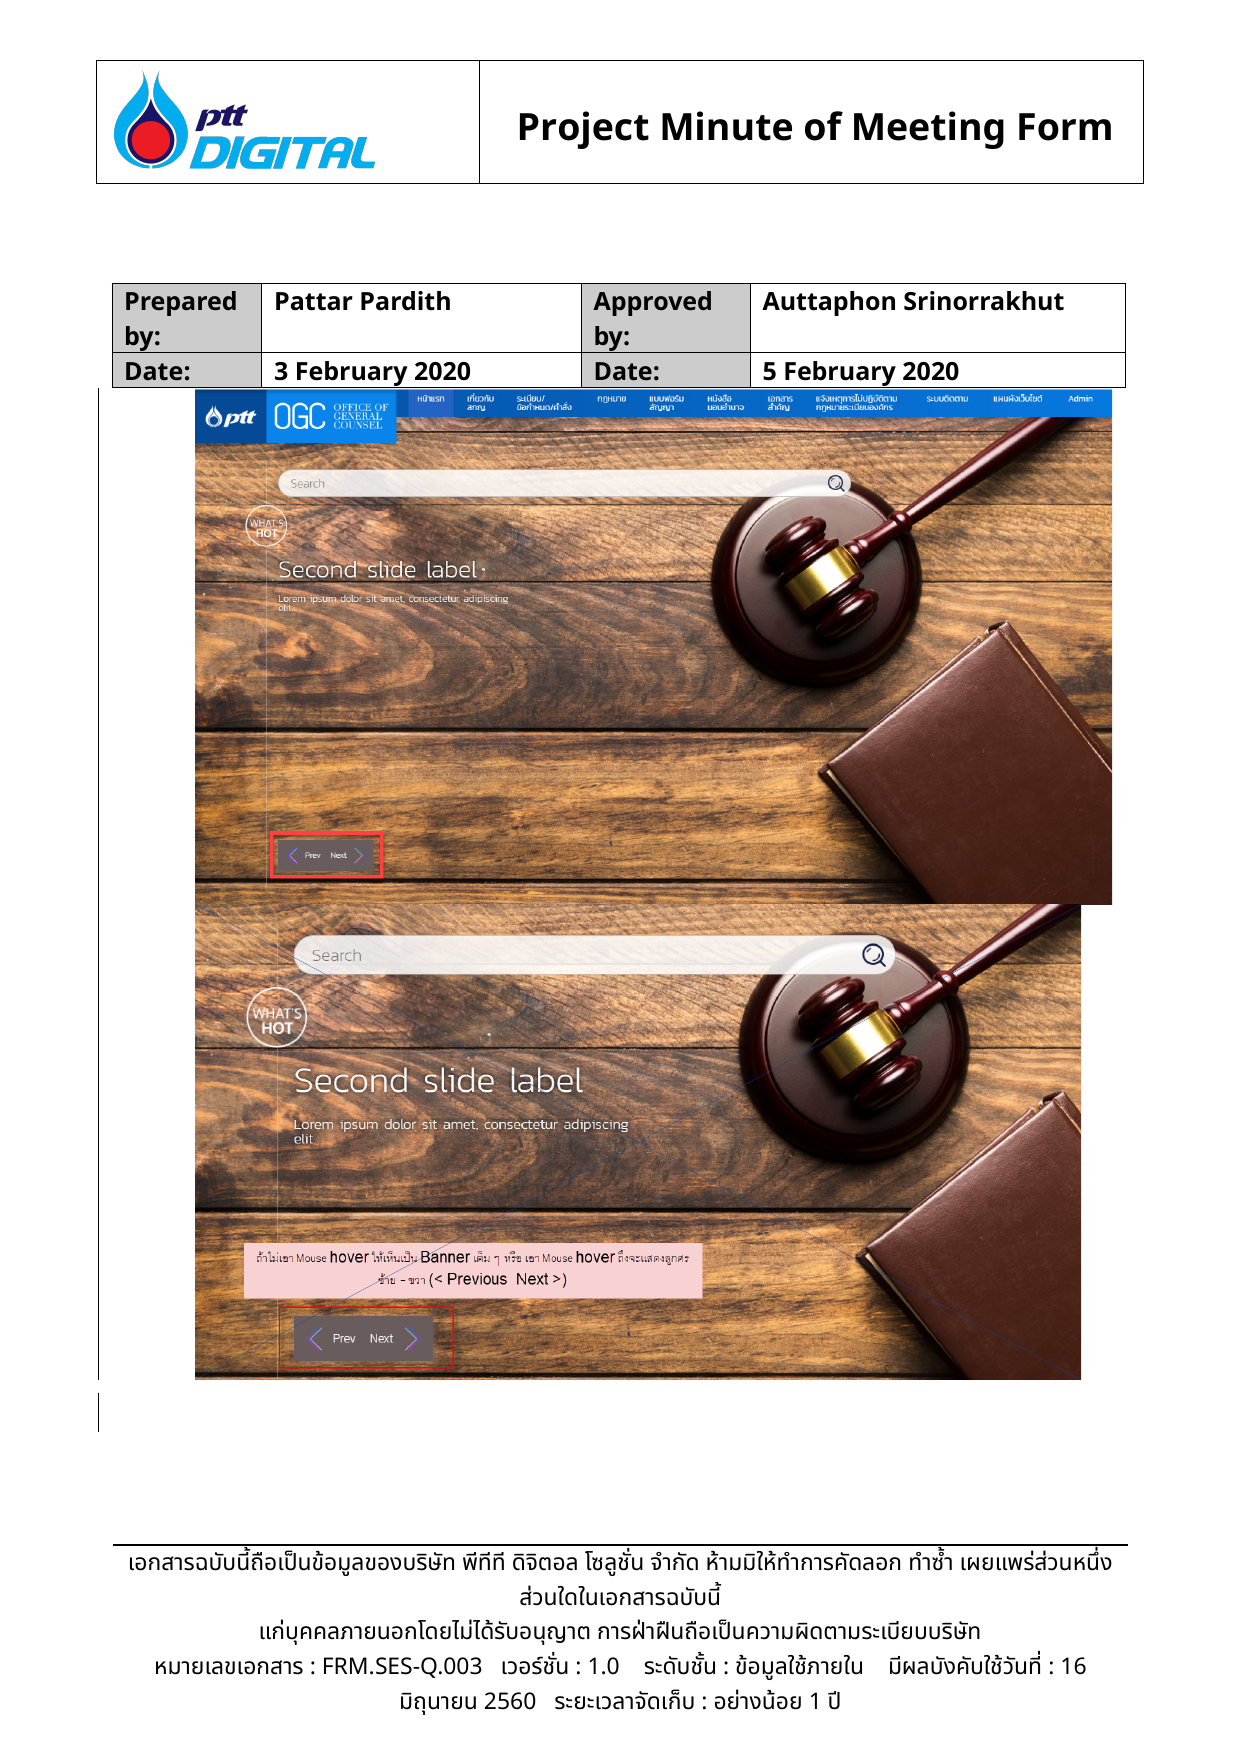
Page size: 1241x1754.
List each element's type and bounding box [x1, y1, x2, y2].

picture [195, 905, 636, 1379]
picture [197, 1143, 1079, 1380]
picture [195, 388, 1113, 1380]
picture [107, 62, 379, 182]
